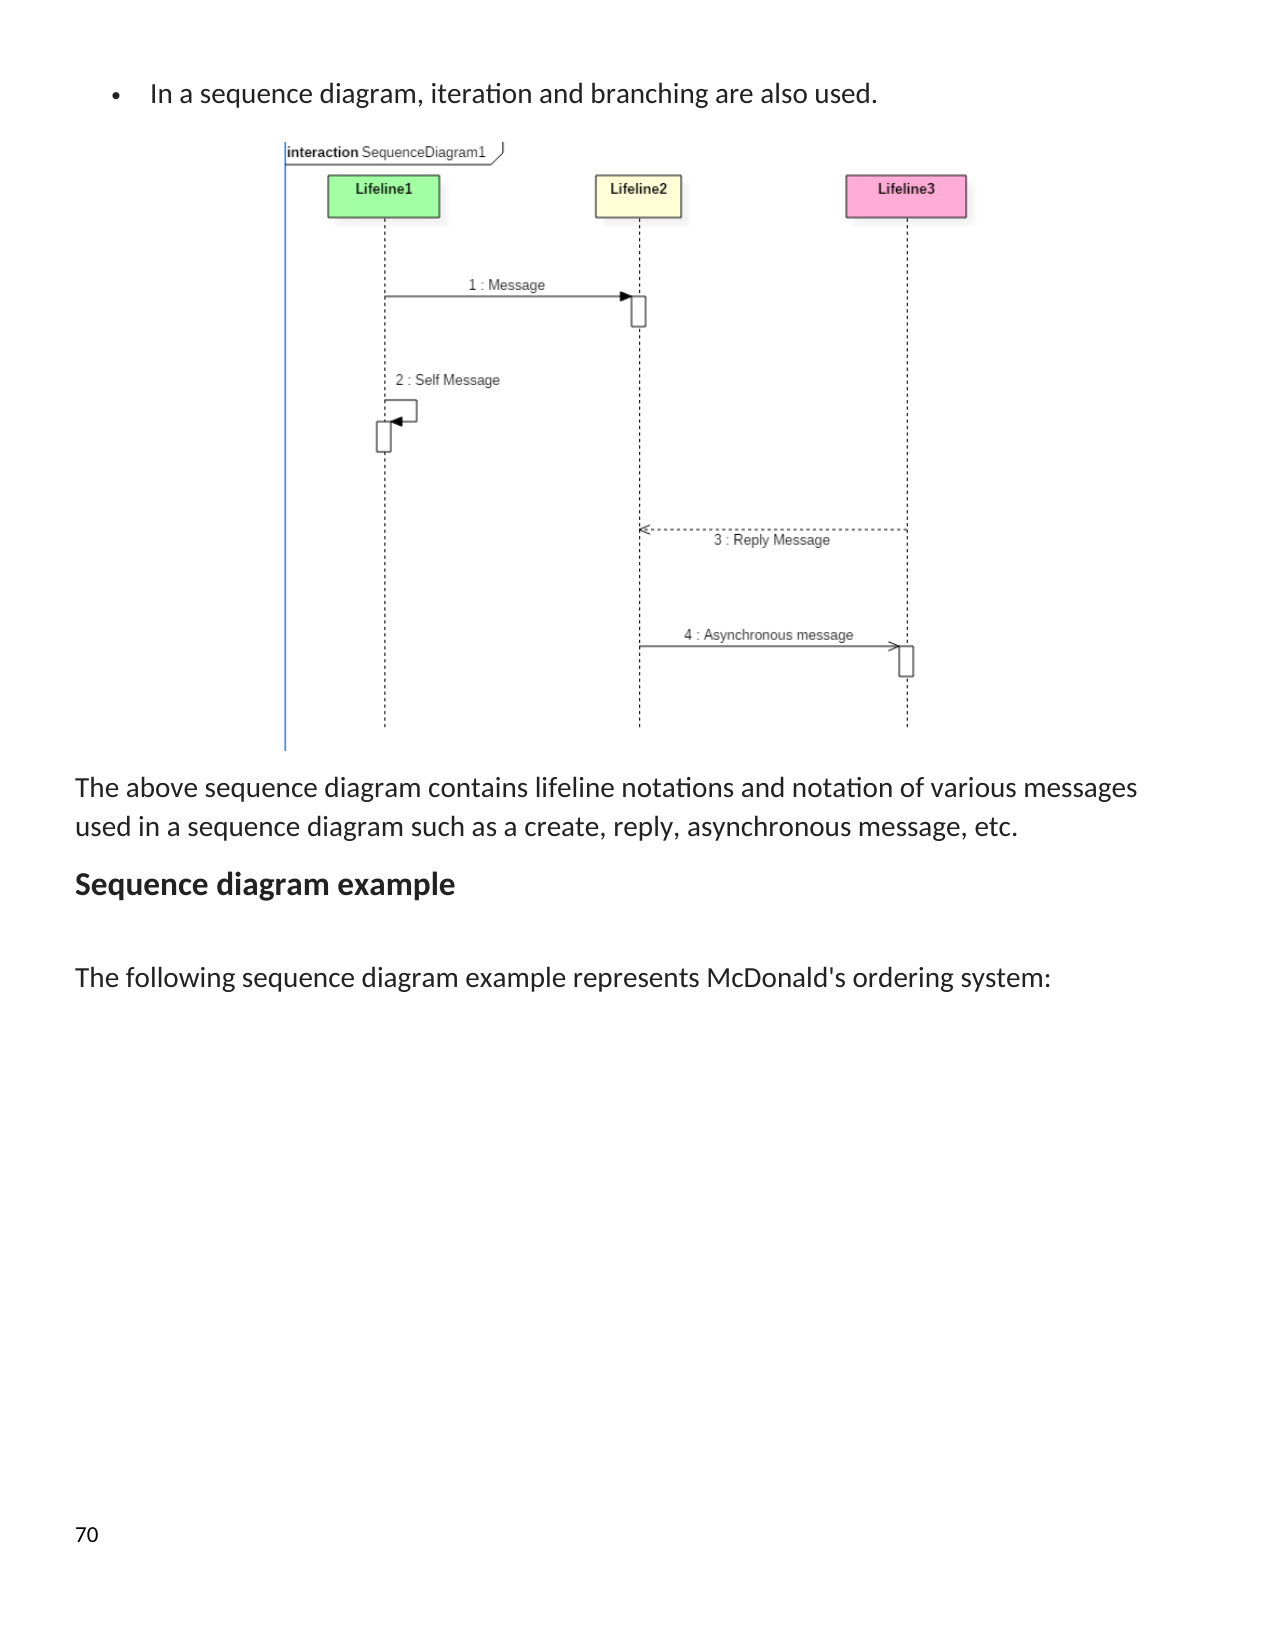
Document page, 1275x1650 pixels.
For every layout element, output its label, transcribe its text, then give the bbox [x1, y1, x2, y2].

list In a sequence diagram, iteration and branching are also used. [112, 75, 1200, 111]
text The following sequence diagram example represents McDonald's ordering system: [75, 959, 1200, 994]
picture [284, 142, 991, 751]
text The above sequence diagram contains lifeline notations and notation of various messages used in a sequence diagram such as a create, reply, asynchronous message, etc. [75, 769, 1200, 844]
subtitle Sequence diagram example [75, 863, 1200, 904]
